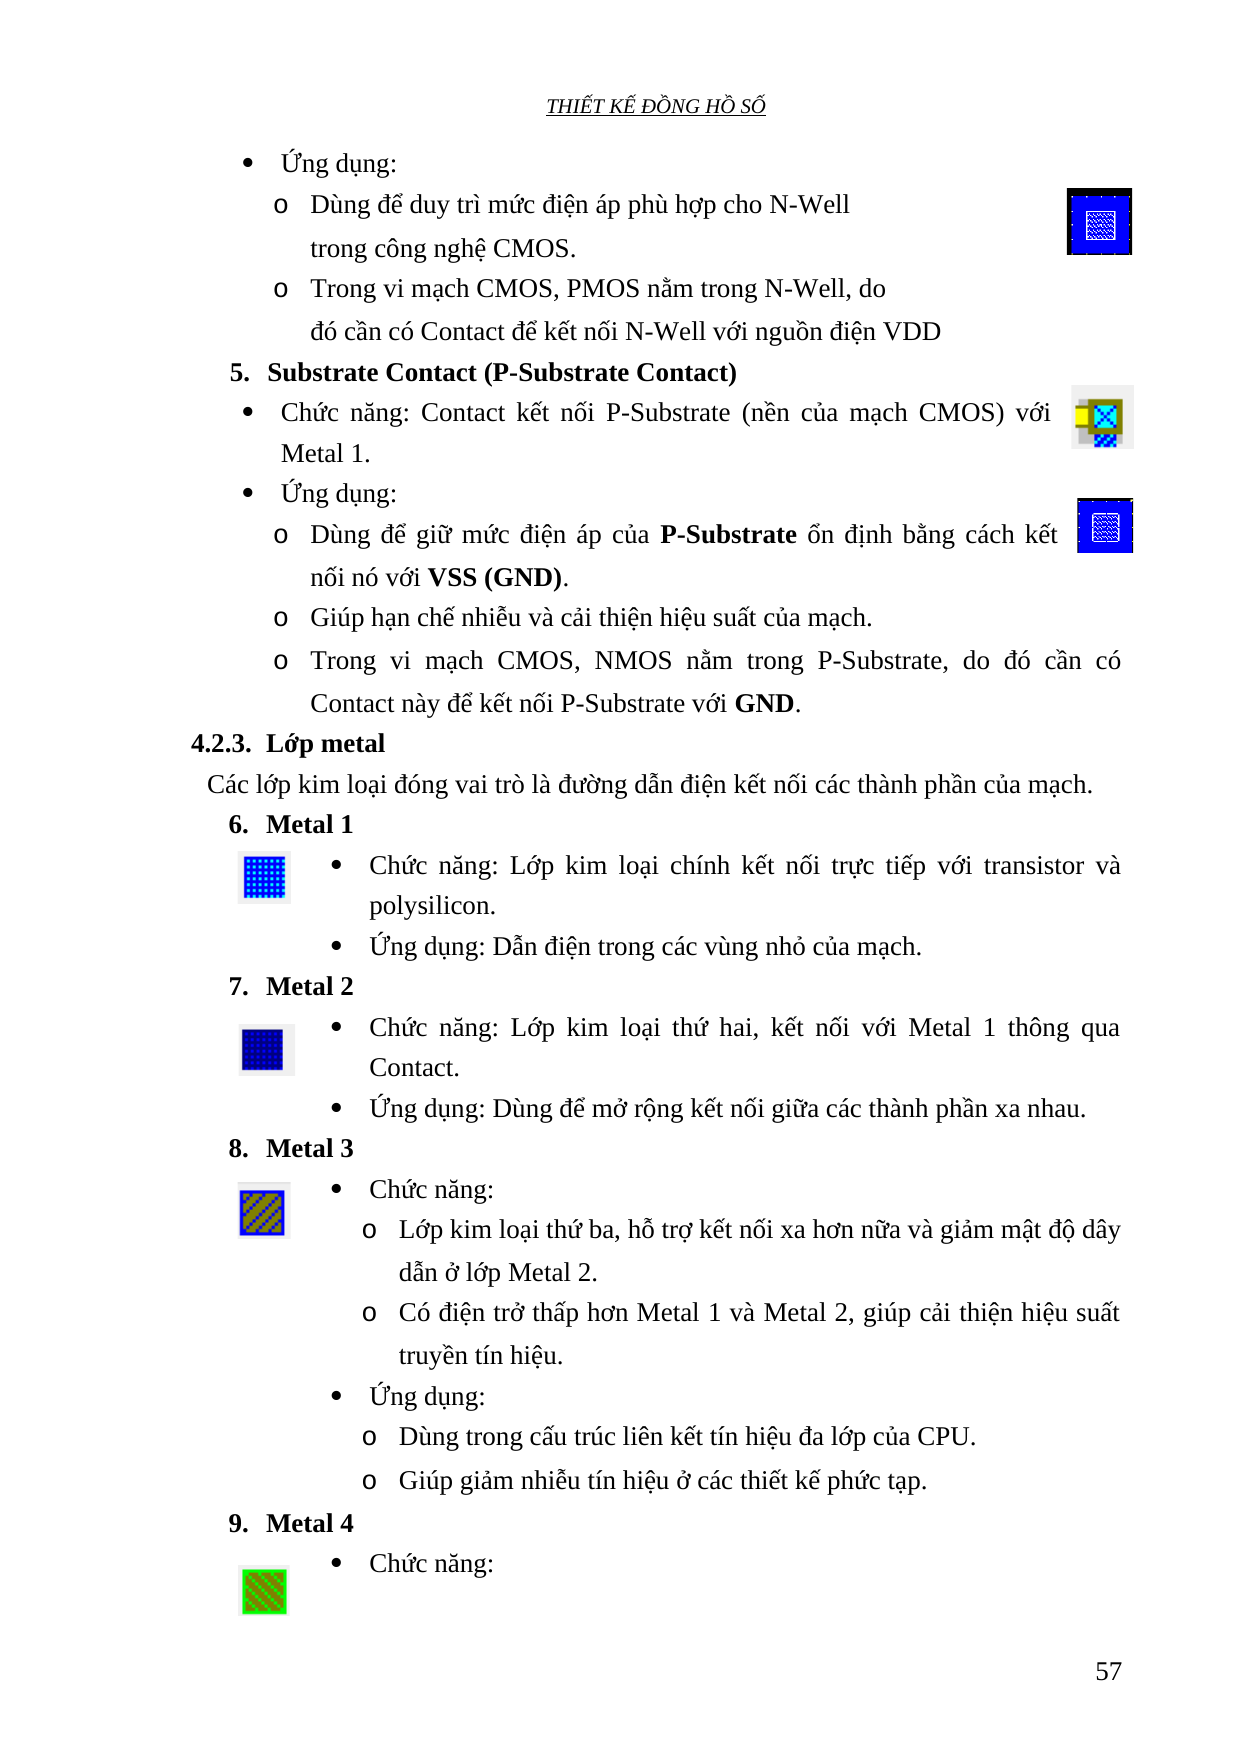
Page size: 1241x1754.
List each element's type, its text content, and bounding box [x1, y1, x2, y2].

picture [1071, 385, 1134, 449]
list Chức năng: Lớp kim loại chính kết nối trực tiếp với transistor và polysilicon. [332, 849, 1122, 921]
list Giúp giảm nhiễu tín hiệu ở các thiết kế phức tạp. [361, 1464, 1122, 1497]
list Lớp kim loại thứ ba, hỗ trợ kết nối xa hơn nữa và giảm mật độ dây dẫn ở lớp Metal 2. [361, 1213, 1122, 1287]
list Dùng để giữ mức điện áp của P-Substrate ổn định bằng cách kết nối nó với VSS (GND). [273, 518, 1122, 592]
list Ứng dụng: [332, 1380, 1122, 1411]
list Metal 2 [228, 970, 1122, 1002]
picture [237, 1182, 291, 1239]
list Có điện trở thấp hơn Metal 1 và Metal 2, giúp cải thiện hiệu suất truyền tín hiệu. [361, 1297, 1122, 1370]
list Chức năng: Lớp kim loại thứ hai, kết nối với Metal 1 thông qua Contact. [332, 1011, 1122, 1082]
list Dùng trong cấu trúc liên kết tín hiệu đa lớp của CPU. [361, 1420, 1122, 1454]
list Trong vi mạch CMOS, NMOS nằm trong P-Substrate, do đó cần có Contact này để kết nối P-Substrate với GND. [273, 644, 1122, 718]
list Ứng dụng: Dẫn điện trong các vùng nhỏ của mạch. [332, 930, 1122, 961]
list trong công nghệ CMOS. [310, 232, 1122, 263]
picture [238, 1024, 296, 1076]
list Các lớp kim loại đóng vai trò là đường dẫn điện kết nối các thành phần của mạch. [207, 768, 1122, 799]
list Chức năng: [332, 1548, 1122, 1579]
list Ứng dụng: [243, 477, 1122, 508]
list đó cần có Contact để kết nối N-Well với nguồn điện VDD [310, 316, 1122, 347]
list Substrate Contact (P-Substrate Contact) [229, 356, 1122, 387]
picture [237, 851, 291, 904]
list Ứng dụng: Dùng để mở rộng kết nối giữa các thành phần xa nhau. [332, 1092, 1122, 1123]
list Metal 4 [228, 1507, 1122, 1538]
list Metal 1 [228, 808, 1122, 839]
picture [238, 1565, 290, 1616]
picture [1077, 498, 1134, 553]
list Giúp hạn chế nhiễu và cải thiện hiệu suất của mạch. [273, 601, 1122, 634]
list Lớp metal [191, 728, 1122, 759]
list Chức năng: [332, 1173, 1122, 1204]
list Metal 3 [228, 1132, 1122, 1163]
list Ứng dụng: [243, 148, 1122, 179]
list Trong vi mạch CMOS, PMOS nằm trong N-Well, do [273, 272, 1122, 306]
picture [1066, 188, 1133, 255]
list Chức năng: Contact kết nối P-Substrate (nền của mạch CMOS) với Metal 1. [243, 396, 1122, 468]
list Dùng để duy trì mức điện áp phù hợp cho N-Well [273, 188, 1066, 222]
